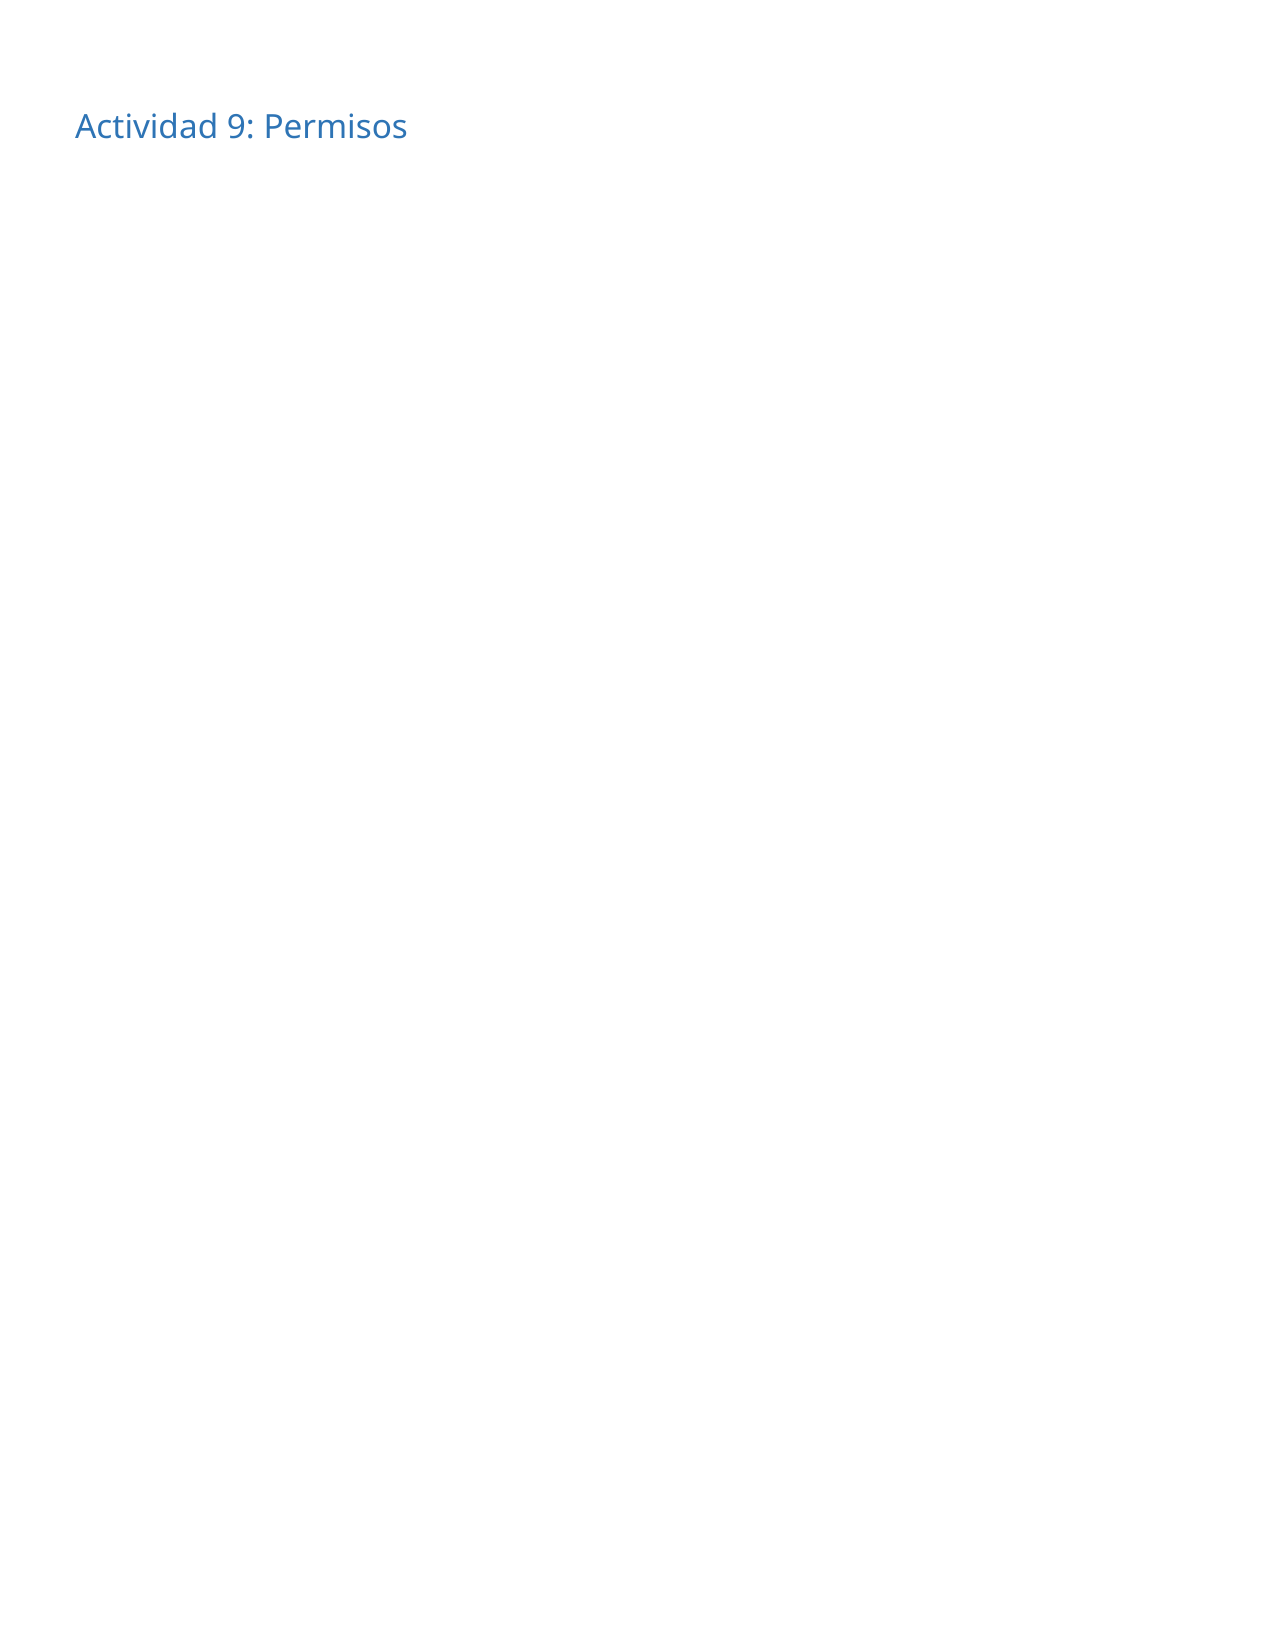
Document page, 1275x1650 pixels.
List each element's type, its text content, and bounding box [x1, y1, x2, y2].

subtitle Actividad 9: Permisos [75, 103, 1200, 148]
